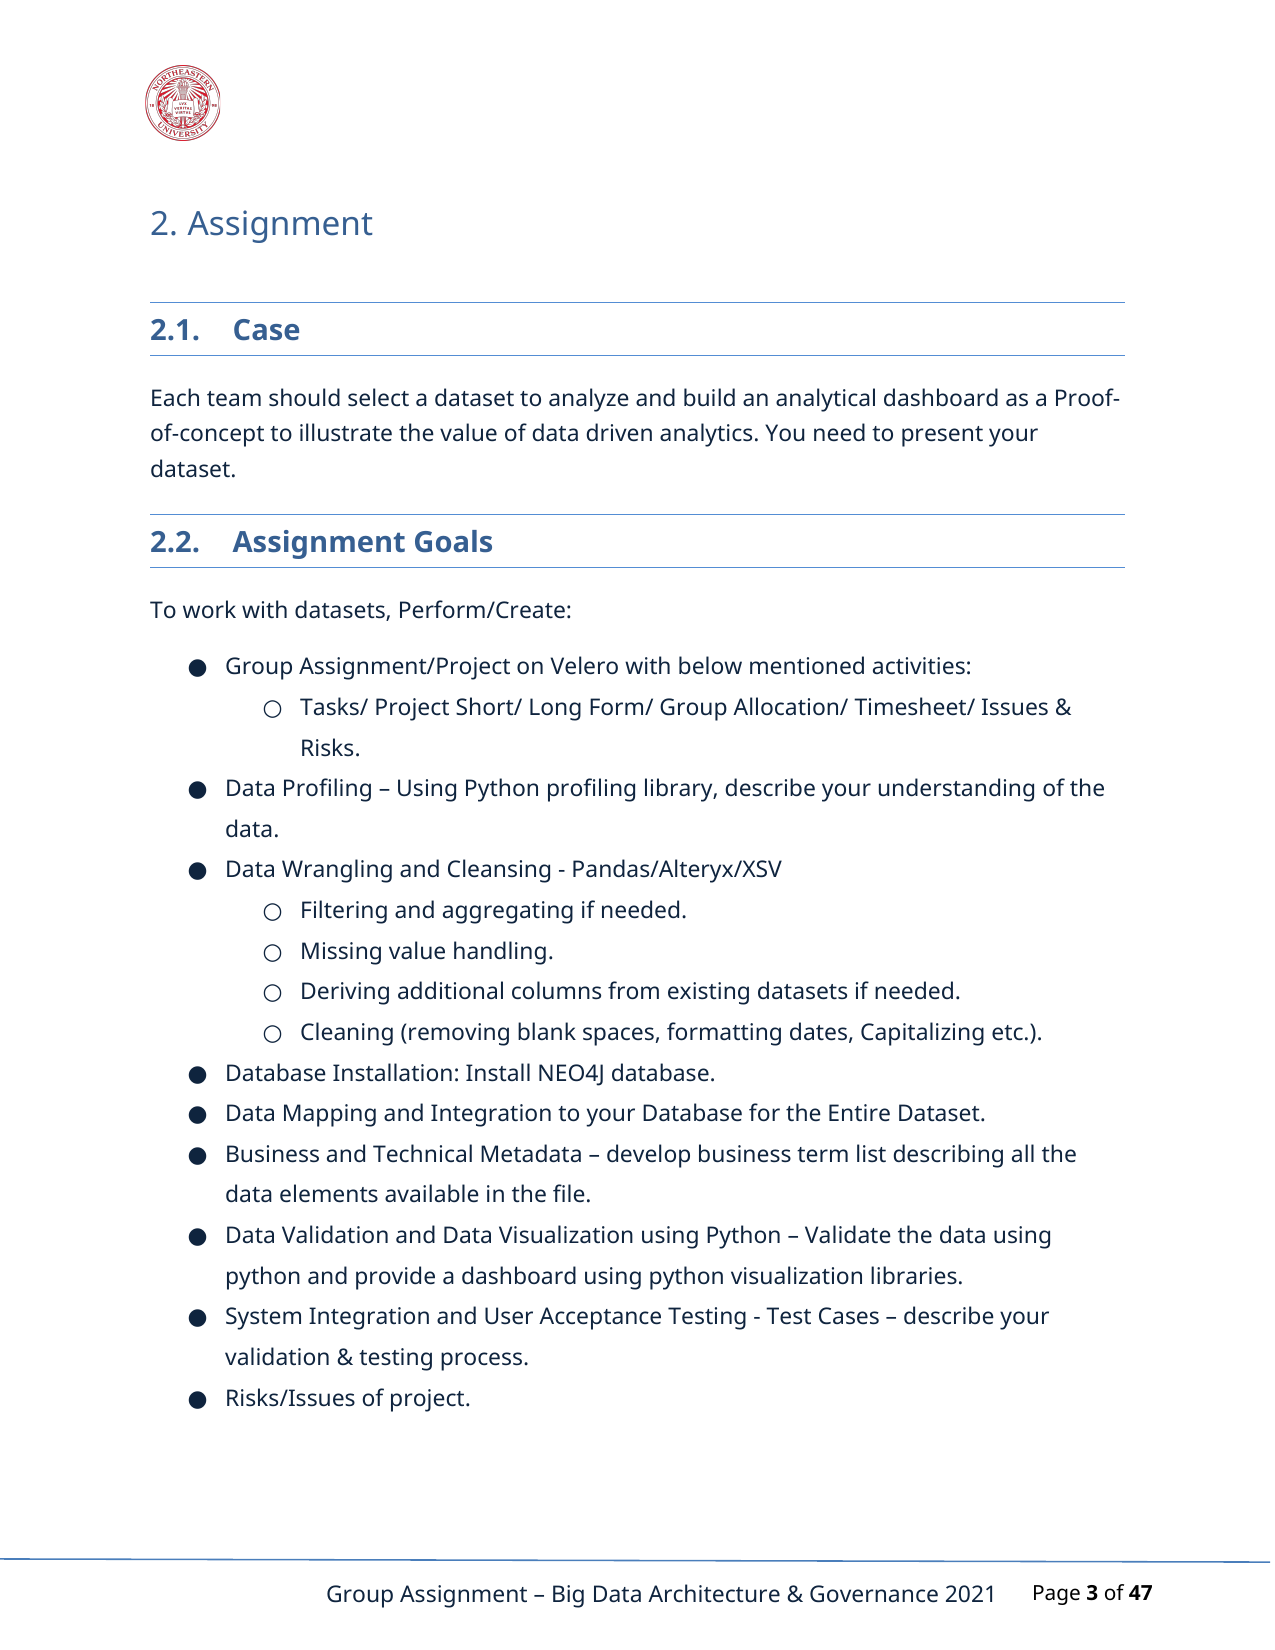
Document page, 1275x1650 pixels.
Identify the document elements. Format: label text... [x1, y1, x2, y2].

subtitle Assignment [150, 200, 1125, 245]
list Database Installation: Install NEO4J database. [187, 1057, 1127, 1088]
list System Integration and User Acceptance Testing - Test Cases – describe your validation & testing process. [187, 1300, 1127, 1372]
text Each team should select a dataset to analyze and build an analytical dashboard as a Proof-of-concept to illustrate the value of data driven analytics. You need to present your dataset. [150, 381, 1125, 484]
list Deriving additional columns from existing datasets if needed. [262, 975, 1127, 1007]
list Missing value handling. [262, 935, 1127, 966]
list Cleaning (removing blank spaces, formatting dates, Capitalizing etc.). [262, 1016, 1127, 1047]
list Filtering and aggregating if needed. [262, 894, 1127, 925]
list Data Profiling – Using Python profiling library, describe your understanding of the data. [187, 772, 1127, 844]
list Group Assignment/Project on Velero with below mentioned activities: [187, 650, 1127, 682]
subtitle Case [150, 303, 1125, 355]
list Data Wrangling and Cleansing - Pandas/Alteryx/XSV [187, 853, 1127, 885]
list Data Mapping and Integration to your Database for the Entire Dataset. [187, 1097, 1127, 1128]
list Data Validation and Data Visualization using Python – Validate the data using python and provide a dashboard using python visualization libraries. [187, 1219, 1127, 1291]
list Tasks/ Project Short/ Long Form/ Group Allocation/ Timesheet/ Issues & Risks. [262, 691, 1127, 763]
subtitle Assignment Goals [150, 515, 1125, 567]
list Business and Technical Metadata – develop business term list describing all the data elements available in the file. [187, 1138, 1127, 1210]
list Risks/Issues of project. [187, 1382, 1127, 1413]
picture [145, 65, 221, 141]
text To work with datasets, Perform/Create: [150, 593, 1125, 625]
